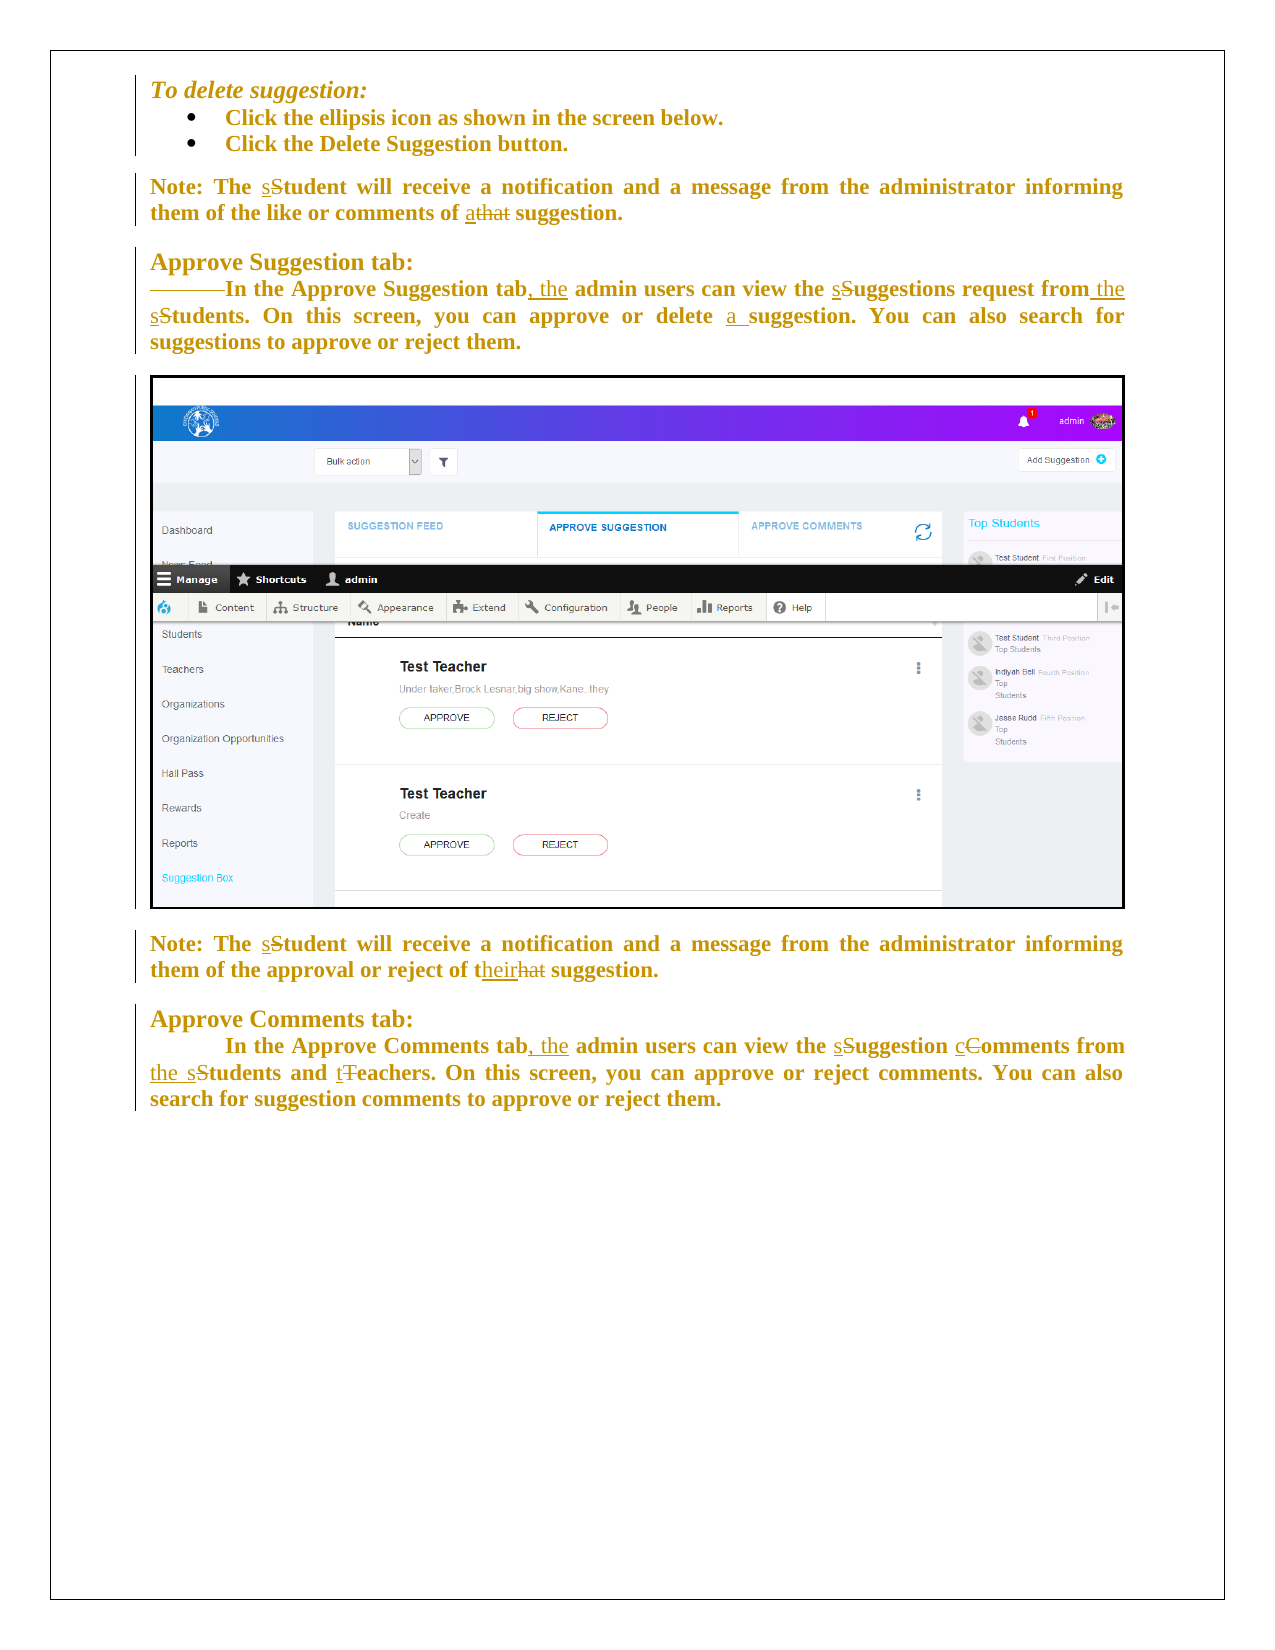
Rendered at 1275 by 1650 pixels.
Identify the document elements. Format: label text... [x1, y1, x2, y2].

picture [153, 378, 1122, 907]
text Note: The tudent will receive a notification and a message from the administrator informing them of the approval or reject of t suggestion. [150, 930, 1125, 983]
subtitle Approve Comments tab: [150, 1004, 1125, 1032]
text In the Approve Comments tab admin users can view the uggestion omments from tudents and eachers. On this screen, you can approve or reject comments. You can also search for suggestion comments to approve or reject them. [150, 1032, 1125, 1111]
text In the Approve Suggestion tab admin users can view the uggestions request from tudents. On this screen, you can approve or delete suggestion. You can also search for suggestions to approve or reject them. [150, 275, 1125, 354]
subtitle Approve Suggestion tab: [150, 247, 1125, 275]
list Click the Delete Suggestion button. [187, 130, 1125, 156]
text Note: The tudent will receive a notification and a message from the administrator informing them of the like or comments of suggestion. [150, 173, 1125, 226]
list Click the ellipsis icon as shown in the screen below. [187, 104, 1125, 130]
subtitle To delete suggestion: [150, 75, 1125, 104]
